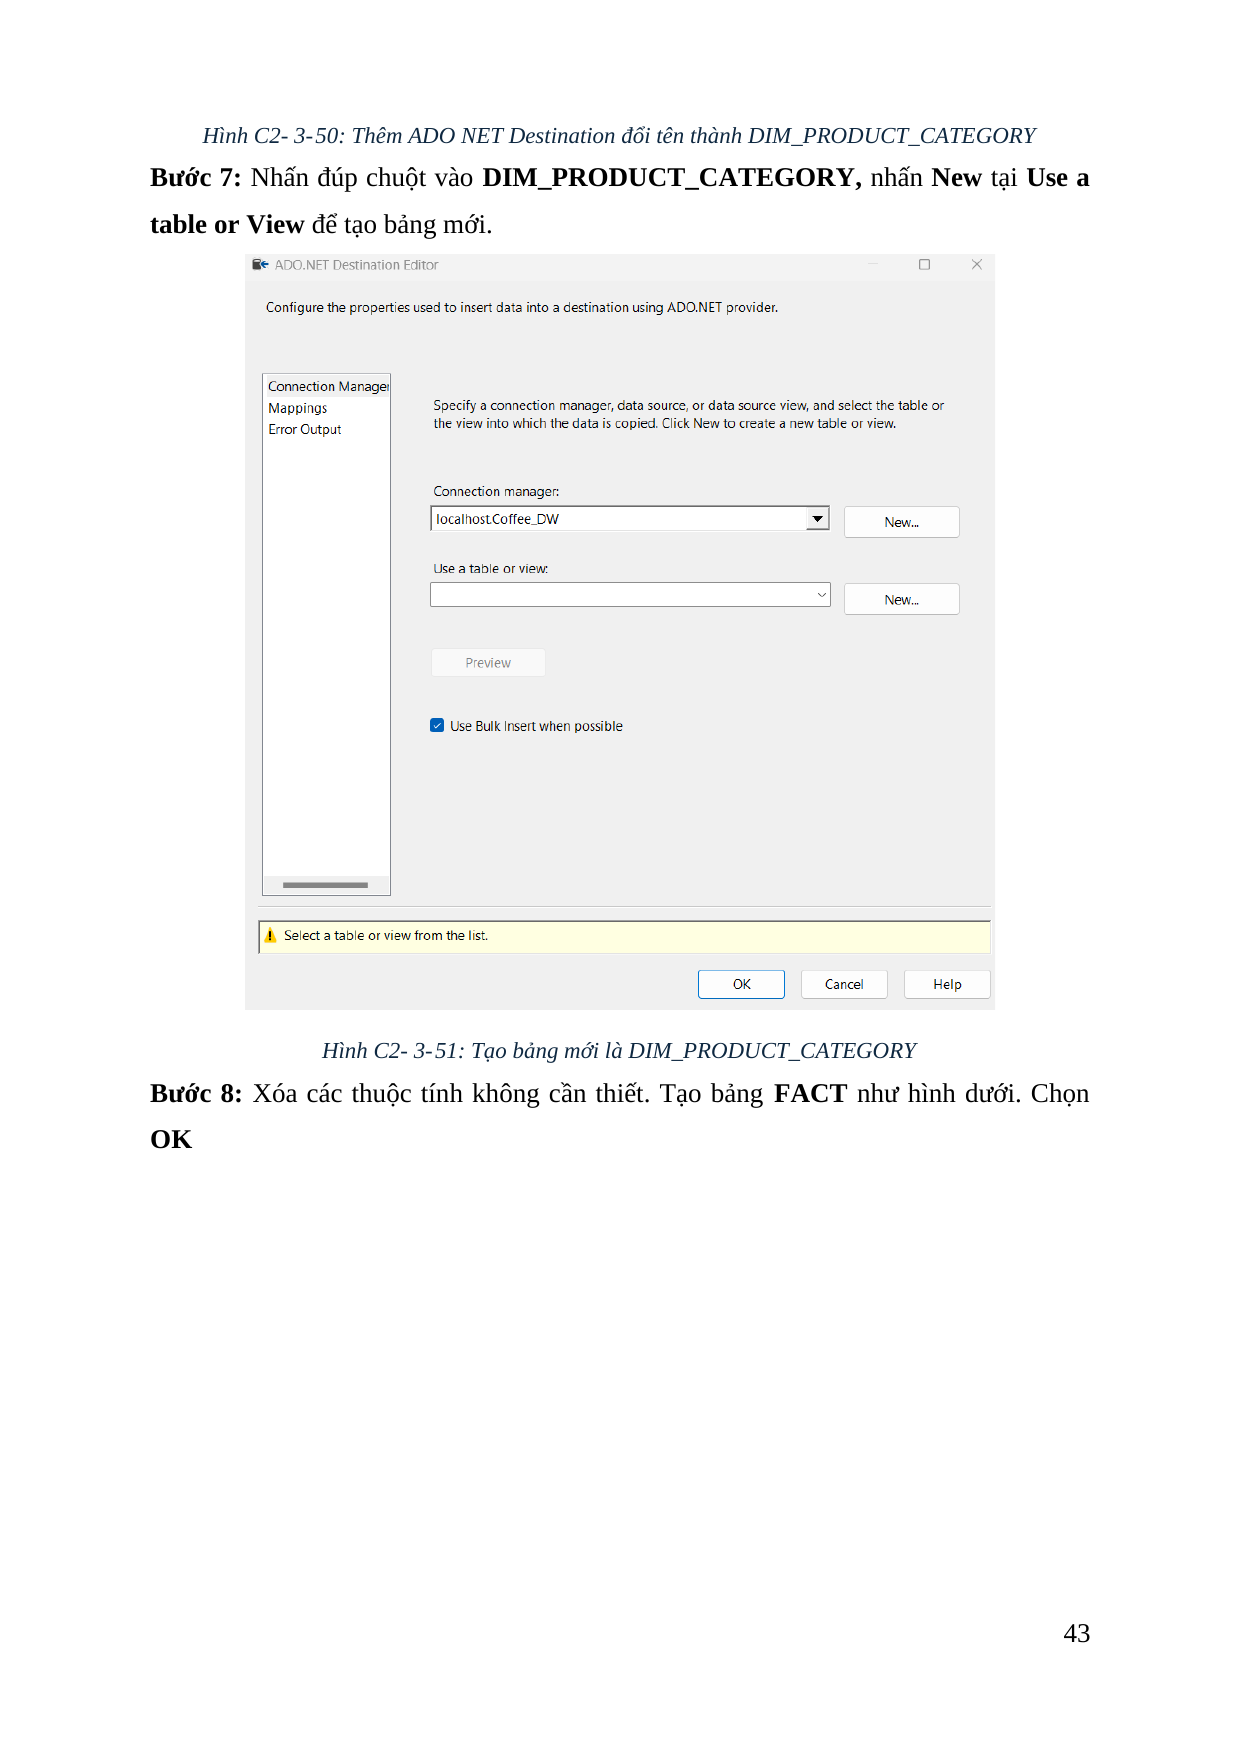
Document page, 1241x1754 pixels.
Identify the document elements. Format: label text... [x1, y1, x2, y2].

text Bước 7: Nhấn đúp chuột vào DIM_PRODUCT_CATEGORY, nhấn New tại Use a table or View để tạo bảng mới. [150, 161, 1090, 239]
text Bước 8: Xóa các thuộc tính không cần thiết. Tạo bảng FACT như hình dưới. Chọn OK [150, 1077, 1090, 1154]
picture [245, 254, 995, 1010]
